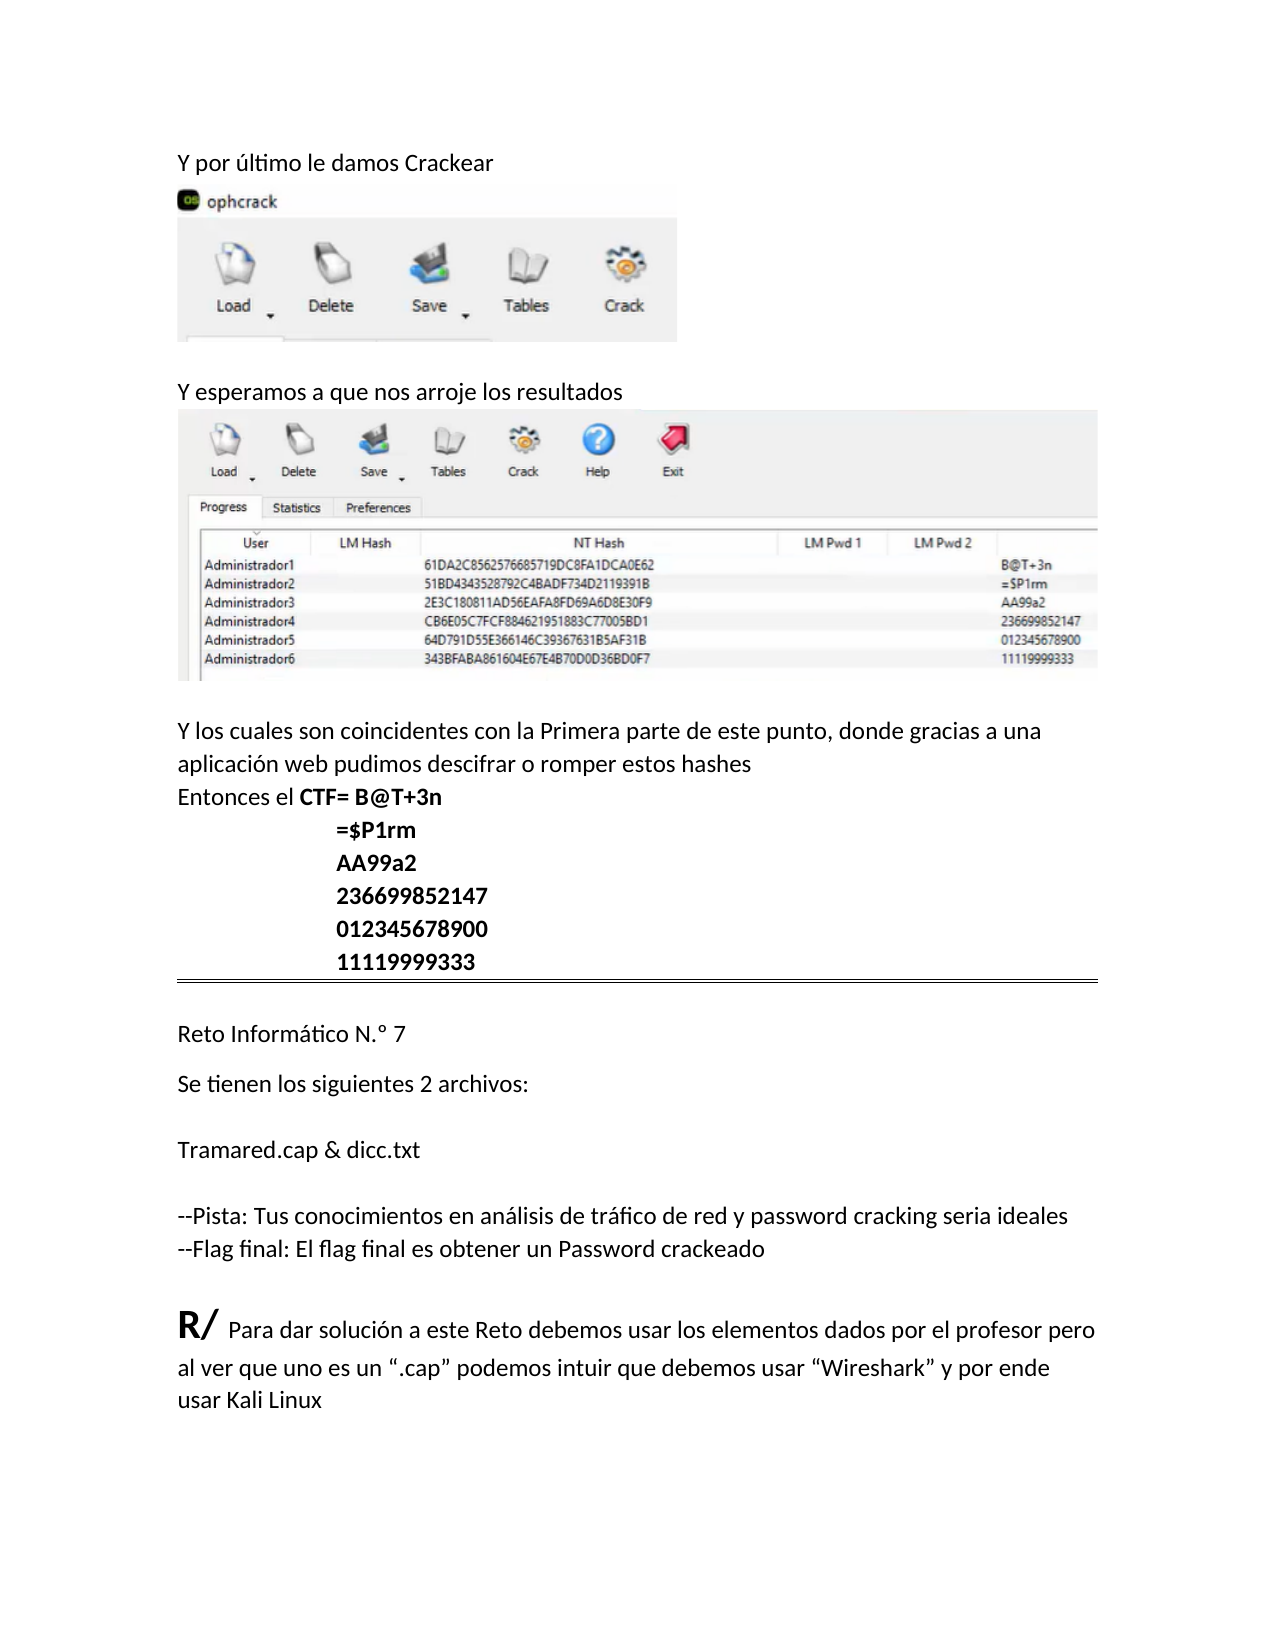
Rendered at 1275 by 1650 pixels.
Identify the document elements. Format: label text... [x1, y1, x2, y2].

text 11119999333 [177, 946, 1098, 979]
text R/ Para dar solución a este Reto debemos usar los elementos dados por el profesor pero al ver que uno es un “.cap” podemos intuir que debemos usar “Wireshark” y por ende usar Kali Linux [177, 1298, 1098, 1415]
text 012345678900 [177, 913, 1098, 943]
text Se tienen los siguientes 2 archivos: [177, 1068, 1098, 1099]
text =$P1rm [177, 814, 1098, 845]
picture [177, 409, 1098, 681]
picture [177, 180, 678, 342]
text --Pista: Tus conocimientos en análisis de tráfico de red y password cracking seria ideales [177, 1200, 1098, 1230]
text Y por último le damos Crackear [177, 148, 1098, 178]
text Entonces el CTF= B@T+3n [177, 781, 1098, 812]
text Y los cuales son coincidentes con la Primera parte de este punto, donde gracias a una aplicación web pudimos descifrar o romper estos hashes [177, 716, 1098, 779]
text 236699852147 [177, 880, 1098, 911]
text Tramared.cap & dicc.txt [177, 1134, 1098, 1164]
text AA99a2 [177, 847, 1098, 878]
text Y esperamos a que nos arroje los resultados [177, 377, 1098, 407]
text Reto Informático N.º 7 [177, 1018, 1098, 1049]
text --Flag final: El flag final es obtener un Password crackeado [177, 1233, 1098, 1263]
